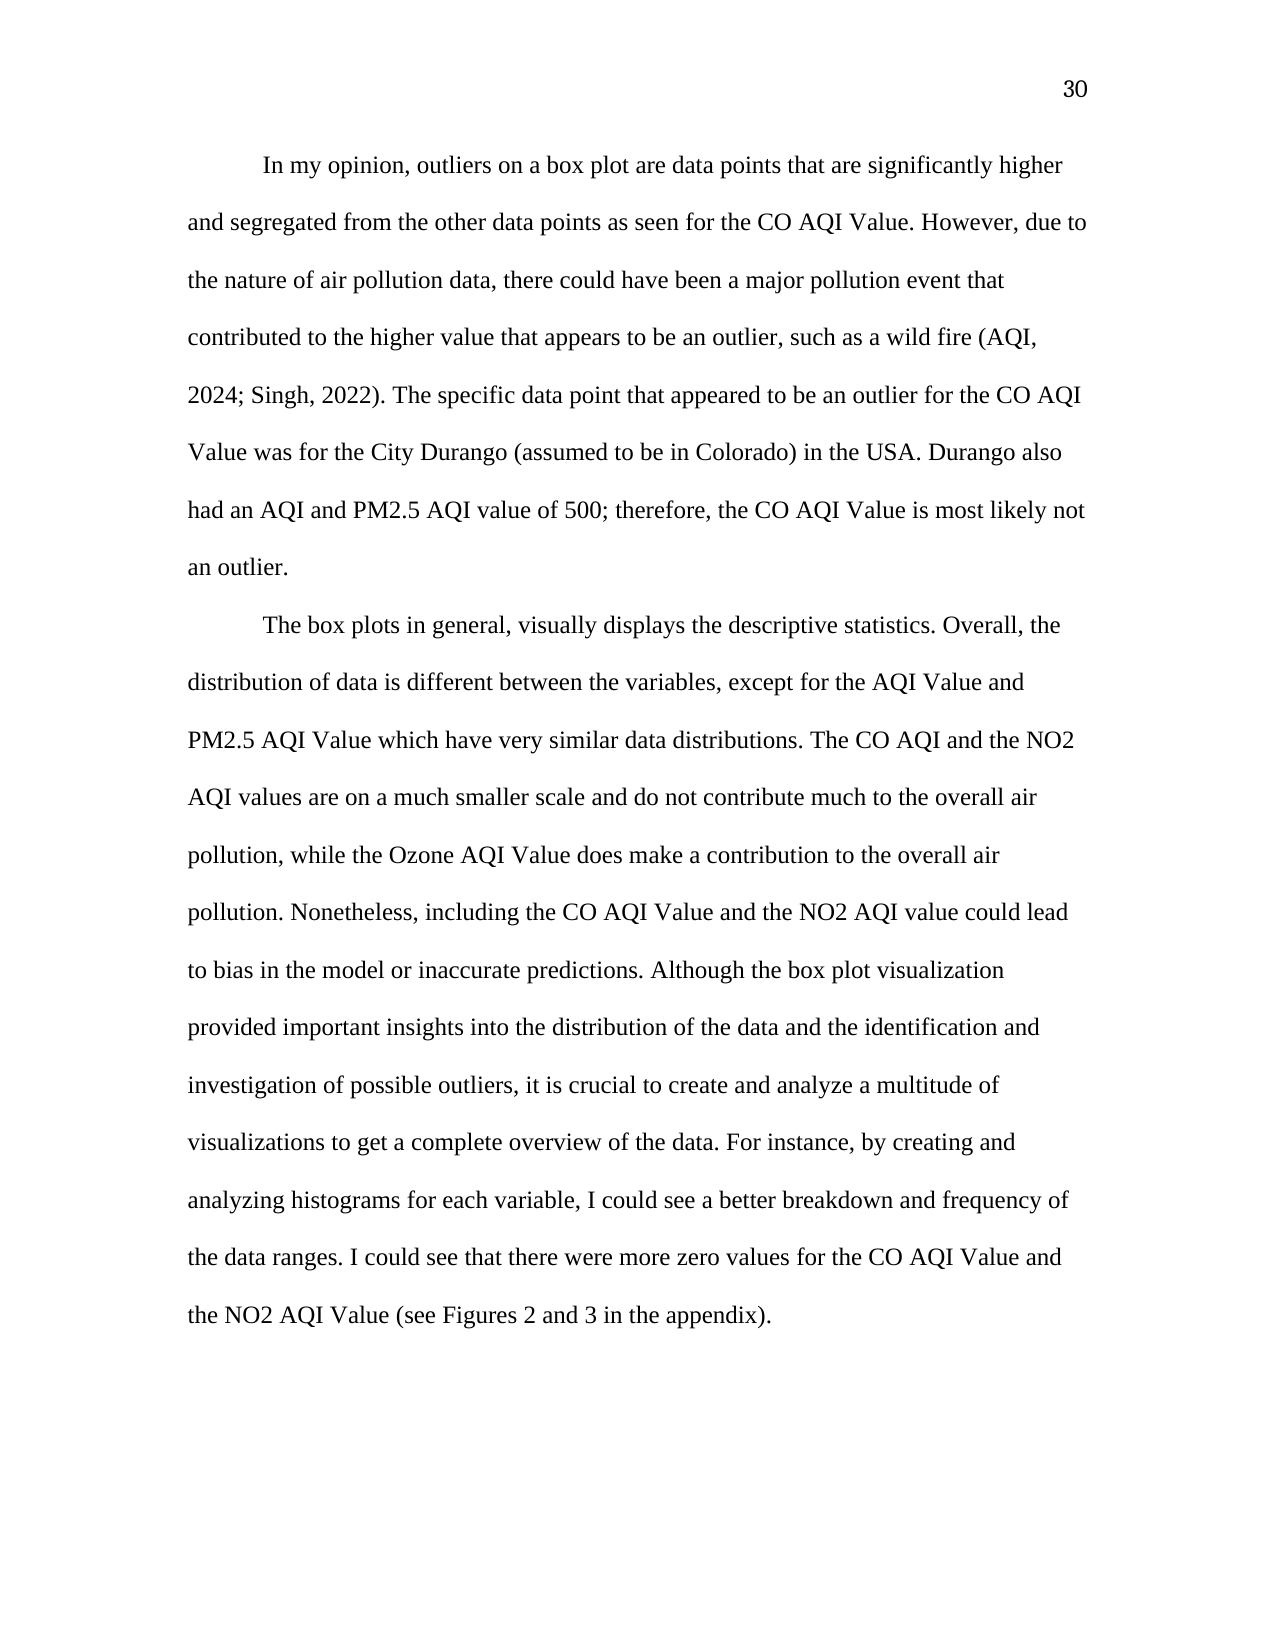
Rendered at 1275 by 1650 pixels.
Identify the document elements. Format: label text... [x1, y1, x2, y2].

text In my opinion, outliers on a box plot are data points that are significantly higher and segregated from the other data points as seen for the CO AQI Value. However, due to the nature of air pollution data, there could have been a major pollution event that contributed to the higher value that appears to be an outlier, such as a wild fire (AQI, 2024; Singh, 2022). The specific data point that appeared to be an outlier for the CO AQI Value was for the City Durango (assumed to be in Colorado) in the USA. Durango also had an AQI and PM2.5 AQI value of 500; therefore, the CO AQI Value is most likely not an outlier. [187, 150, 1087, 581]
text The box plots in general, visually displays the descriptive statistics. Overall, the distribution of data is different between the variables, except for the AQI Value and PM2.5 AQI Value which have very similar data distributions. The CO AQI and the NO2 AQI values are on a much smaller scale and do not contribute much to the overall air pollution, while the Ozone AQI Value does make a contribution to the overall air pollution. Nonetheless, including the CO AQI Value and the NO2 AQI value could lead to bias in the model or inaccurate predictions. Although the box plot visualization provided important insights into the distribution of the data and the identification and investigation of possible outliers, it is crucial to create and analyze a multitude of visualizations to get a complete overview of the data. For instance, by creating and analyzing histograms for each variable, I could see a better breakdown and frequency of the data ranges. I could see that there were more zero values for the CO AQI Value and the NO2 AQI Value (see Figures 2 and 3 in the appendix). [187, 610, 1087, 1329]
